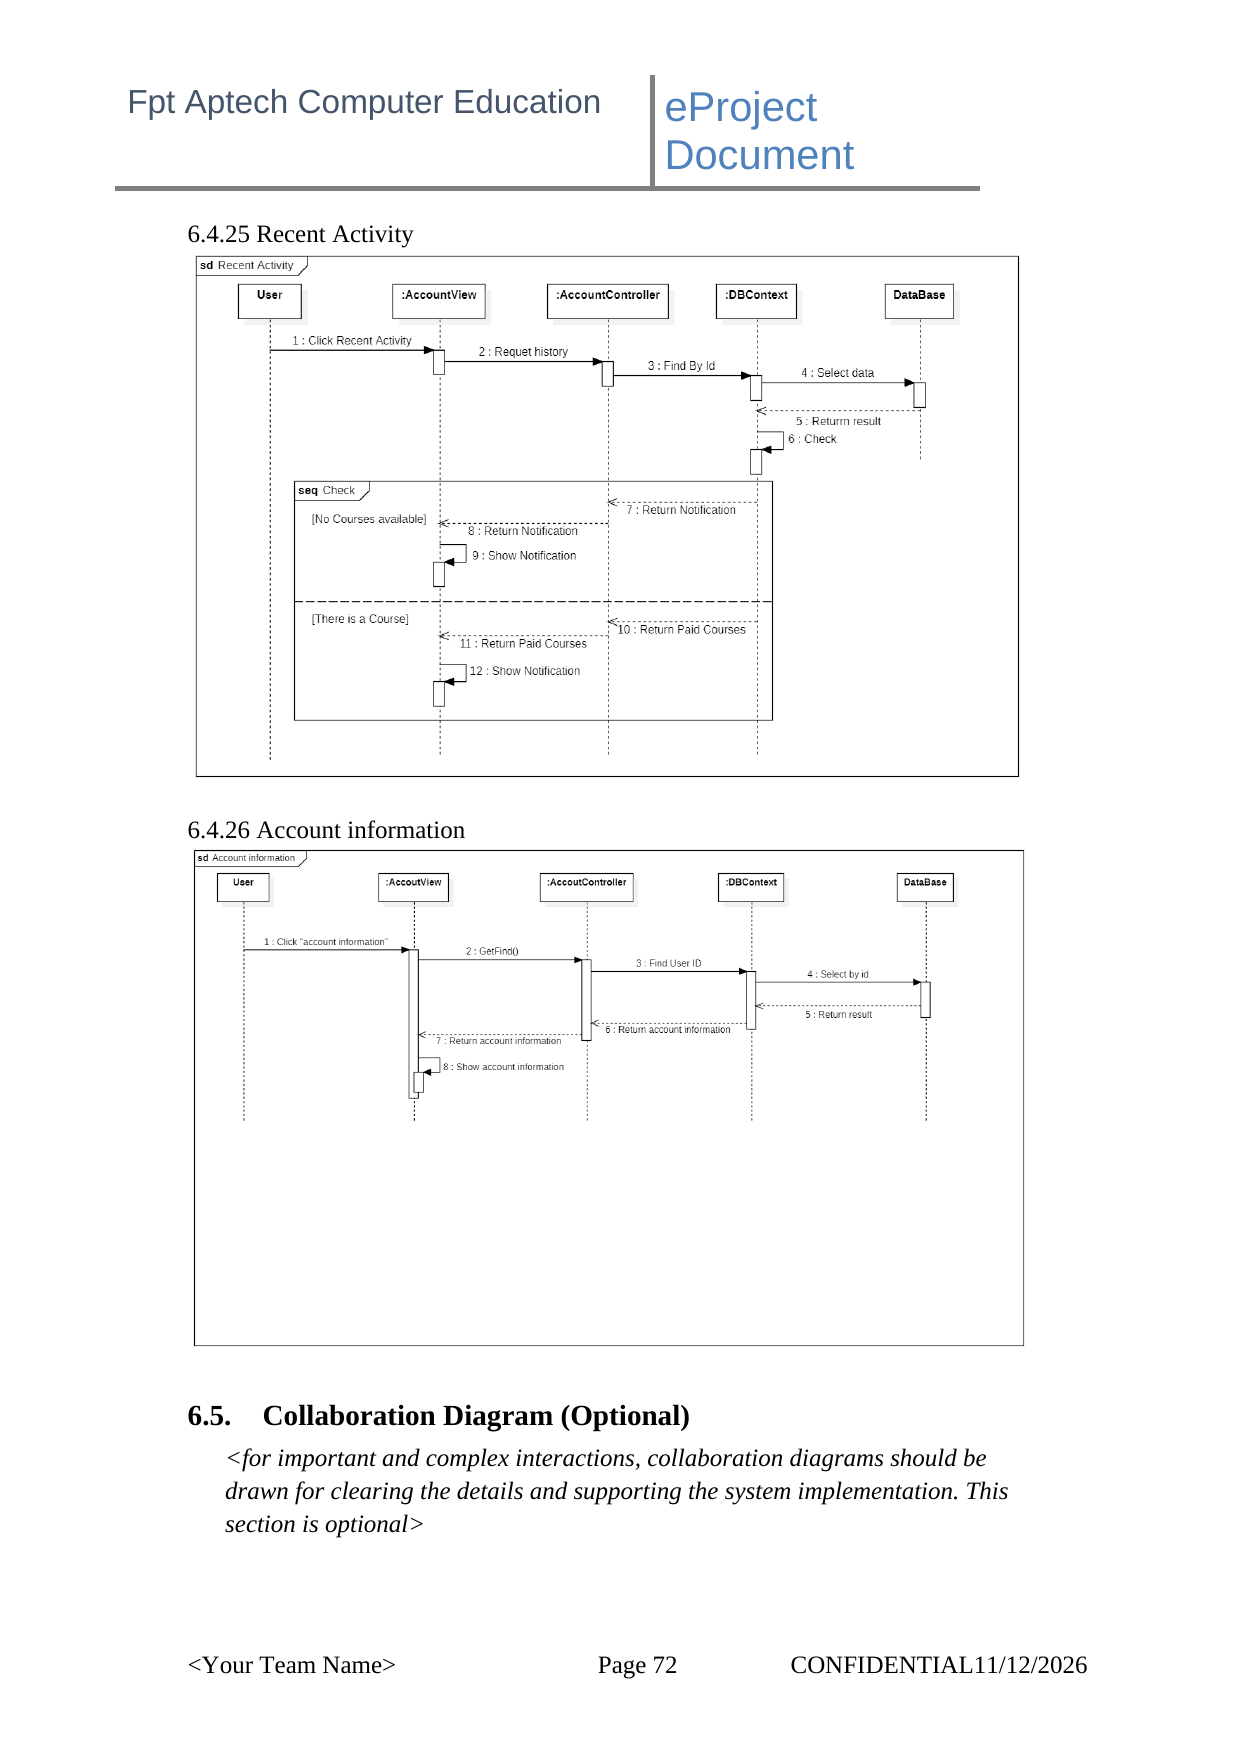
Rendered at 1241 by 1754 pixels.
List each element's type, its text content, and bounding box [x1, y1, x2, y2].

subtitle Collaboration Diagram (Optional) [187, 1398, 1053, 1432]
picture [187, 843, 1052, 1374]
picture [187, 247, 1053, 811]
text <for important and complex interactions, collaboration diagrams should be drawn for clearing the details and supporting the system implementation. This section is optional> [225, 1443, 1053, 1538]
subtitle 6.4.25 Recent Activity [187, 219, 1053, 247]
subtitle 6.4.26 Account information [187, 815, 1053, 843]
